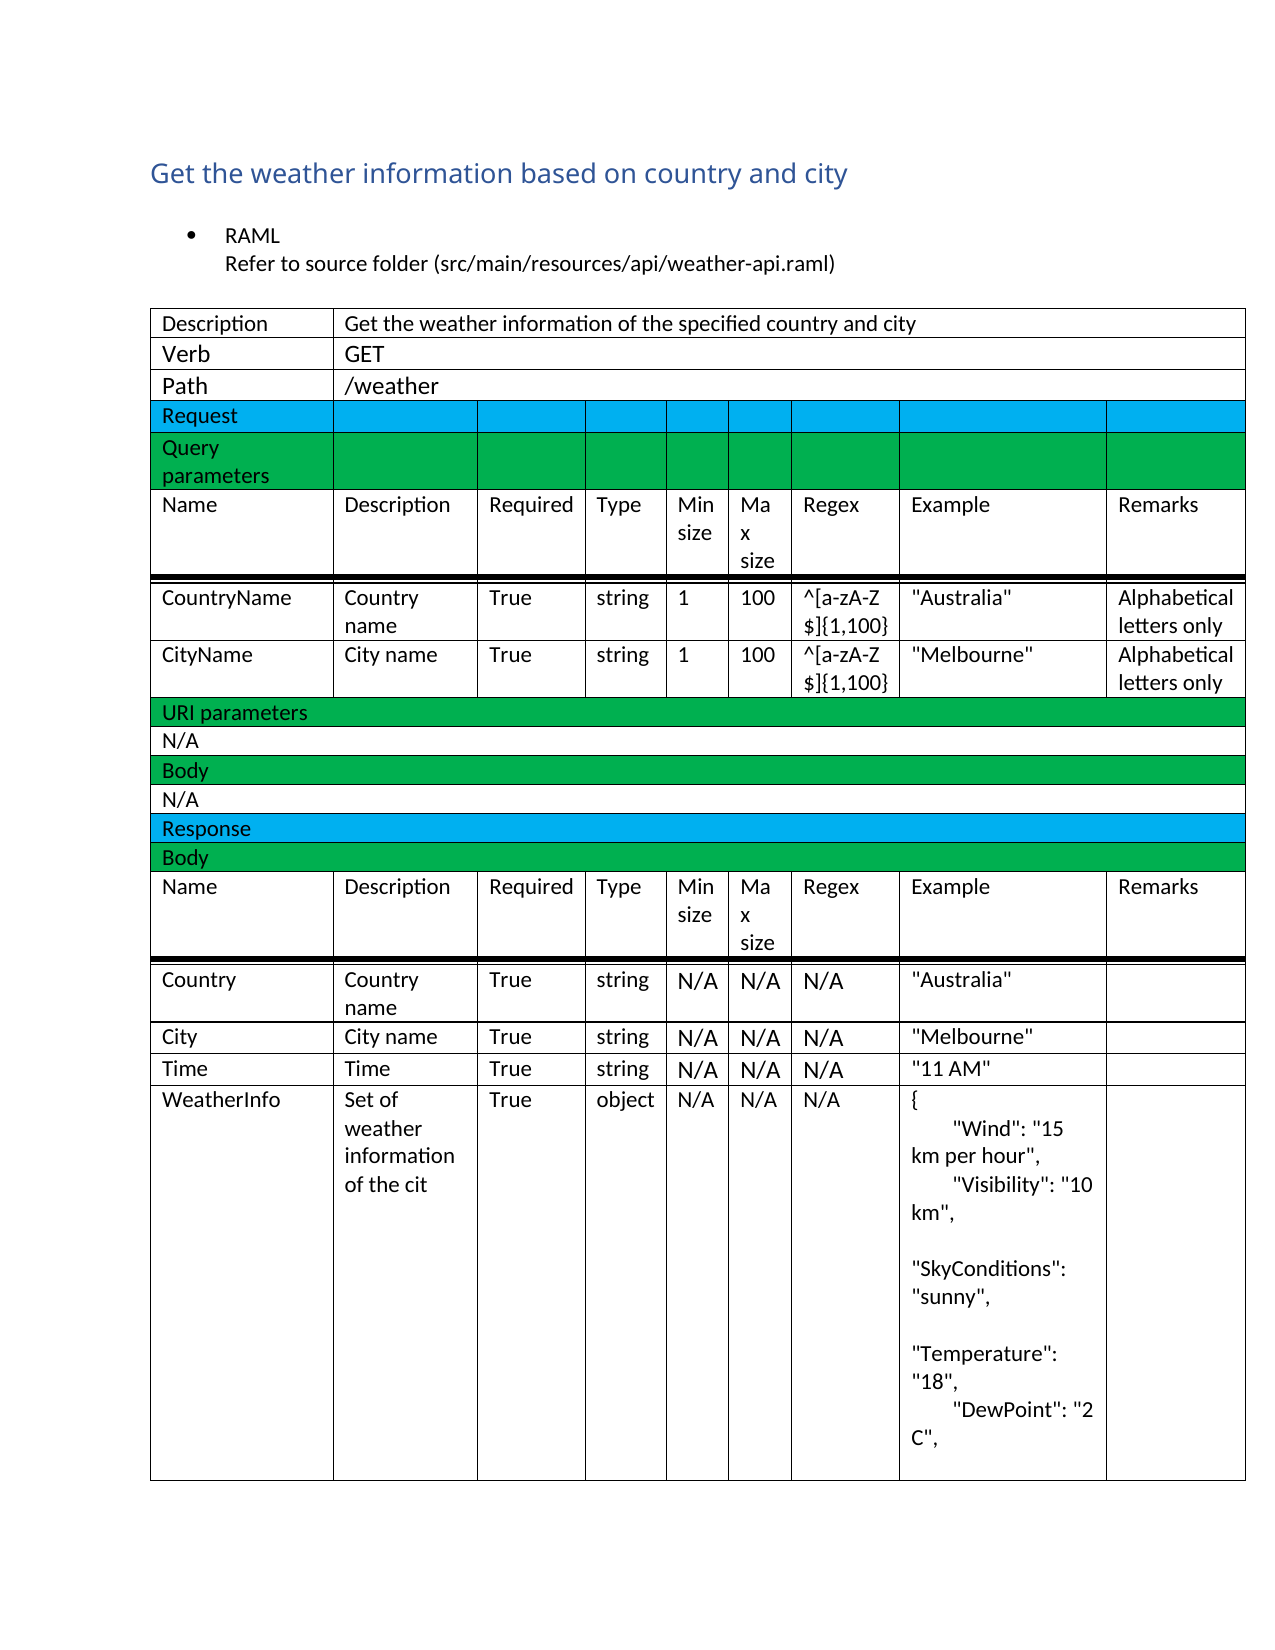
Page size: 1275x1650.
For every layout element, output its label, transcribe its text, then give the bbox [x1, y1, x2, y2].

table_cell Alphabetical letters only [1107, 641, 1245, 697]
table_cell Request [151, 401, 333, 432]
table_cell 100 [729, 584, 791, 639]
table_header Get the weather information of the specified country and city [334, 309, 1245, 337]
table_cell 1 [667, 641, 728, 697]
table_cell [792, 433, 899, 489]
table_cell N/A [667, 965, 728, 1021]
table_cell Min size [667, 490, 728, 574]
table_cell Regex [792, 490, 899, 574]
table_cell "Melbourne" [900, 641, 1106, 697]
table_cell [1107, 1086, 1245, 1480]
table_cell Type [586, 872, 666, 956]
table_cell Remarks [1107, 872, 1245, 956]
table_cell N/A [729, 1054, 791, 1084]
table_cell Min size [667, 872, 728, 956]
table_cell Country name [334, 965, 477, 1021]
table_cell Max size [729, 490, 791, 574]
table_cell Query parameters [151, 433, 333, 489]
table_cell [667, 433, 728, 489]
table_cell N/A [792, 965, 899, 1021]
table_cell 100 [729, 641, 791, 697]
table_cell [334, 1086, 477, 1480]
table_cell Country name [334, 584, 477, 639]
table_cell True [478, 641, 585, 697]
table_cell string [586, 641, 666, 697]
table_cell N/A [151, 727, 1245, 755]
table_cell [1107, 1054, 1245, 1084]
table_cell N/A [792, 1023, 899, 1053]
table_cell N/A [151, 785, 1245, 813]
table_cell object [586, 1086, 666, 1480]
table_cell 1 [667, 584, 728, 639]
table_cell N/A [729, 1086, 791, 1480]
table_cell N/A [667, 1086, 728, 1480]
table_cell Country [151, 965, 333, 1021]
table_cell CountryName [151, 584, 333, 639]
table_cell [1107, 965, 1245, 1021]
table_cell ^[a-zA-Z $]{1,100} [792, 584, 899, 639]
table_cell City [151, 1023, 333, 1053]
table_cell string [586, 1054, 666, 1084]
table_cell Body [151, 843, 1245, 871]
table_cell Body [151, 756, 1245, 784]
table_cell [729, 401, 791, 432]
subtitle Get the weather information based on country and city [150, 154, 1125, 191]
table_cell [334, 401, 477, 432]
table_header Description [151, 309, 333, 337]
table_cell [900, 401, 1106, 432]
table_cell Example [900, 872, 1106, 956]
table_cell "Melbourne" [900, 1023, 1106, 1053]
table_cell WeatherInfo [151, 1086, 333, 1480]
table_cell True [478, 1023, 585, 1053]
table_cell Required [478, 872, 585, 956]
table_cell [792, 401, 899, 432]
table_cell [1107, 1023, 1245, 1053]
table_cell [586, 401, 666, 432]
table_cell Response [151, 814, 1245, 842]
table_cell [334, 433, 477, 489]
table_cell True [478, 584, 585, 639]
text Refer to source folder (src/main/resources/api/weather-api.raml) [150, 249, 1125, 278]
table_cell Required [478, 490, 585, 574]
table_cell Verb [151, 338, 333, 369]
table_cell Alphabetical letters only [1107, 584, 1245, 639]
table_cell [667, 401, 728, 432]
table_cell Type [586, 490, 666, 574]
table_cell Description [334, 872, 477, 956]
table_cell Max size [729, 872, 791, 956]
table_cell Time [151, 1054, 333, 1084]
table_cell N/A [667, 1023, 728, 1053]
table_cell string [586, 1023, 666, 1053]
table_cell Name [151, 872, 333, 956]
table_cell City name [334, 1023, 477, 1053]
table_cell [900, 433, 1106, 489]
table_cell [478, 401, 585, 432]
table_cell [1107, 433, 1245, 489]
table_cell N/A [792, 1054, 899, 1084]
table_cell string [586, 965, 666, 1021]
table_cell Description [334, 490, 477, 574]
table_cell URI parameters [151, 698, 1245, 726]
table_cell "Australia" [900, 584, 1106, 639]
table_cell string [586, 584, 666, 639]
table_cell True [478, 965, 585, 1021]
table_cell /weather [334, 370, 1245, 400]
table_cell [586, 433, 666, 489]
table_cell Regex [792, 872, 899, 956]
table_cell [900, 1086, 1106, 1480]
table_cell N/A [729, 1023, 791, 1053]
list RAML [187, 222, 1125, 249]
table_cell City name [334, 641, 477, 697]
table_cell True [478, 1054, 585, 1084]
table_cell N/A [667, 1054, 728, 1084]
table_cell "Australia" [900, 965, 1106, 1021]
table_cell CityName [151, 641, 333, 697]
table_cell GET [334, 338, 1245, 369]
table_cell Path [151, 370, 333, 400]
table_cell [729, 433, 791, 489]
table_cell ^[a-zA-Z $]{1,100} [792, 641, 899, 697]
table_cell Time [334, 1054, 477, 1084]
table_cell N/A [792, 1086, 899, 1480]
table_cell N/A [729, 965, 791, 1021]
table_cell [478, 433, 585, 489]
table_cell "11 AM" [900, 1054, 1106, 1084]
table_cell Example [900, 490, 1106, 574]
table_cell Name [151, 490, 333, 574]
table_cell Remarks [1107, 490, 1245, 574]
table_cell [1107, 401, 1245, 432]
table_cell True [478, 1086, 585, 1480]
